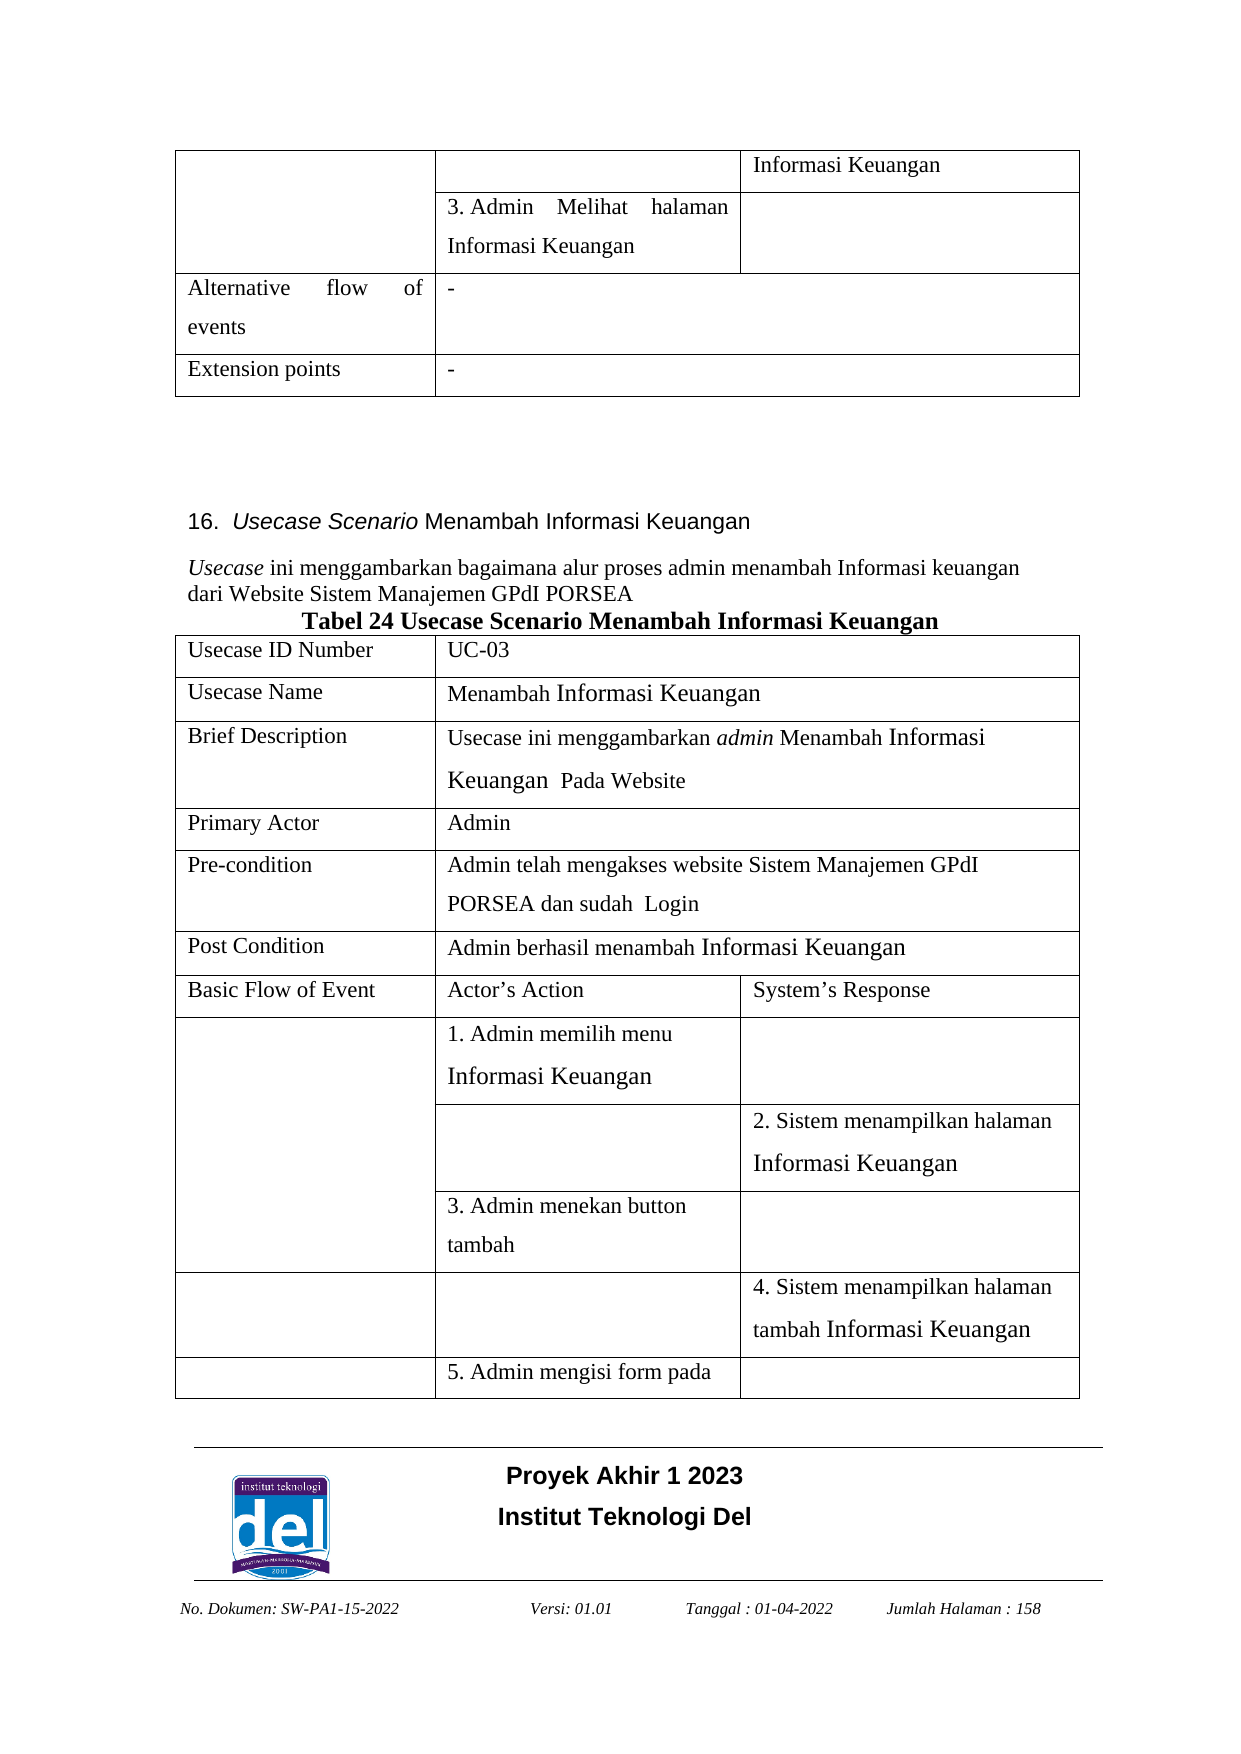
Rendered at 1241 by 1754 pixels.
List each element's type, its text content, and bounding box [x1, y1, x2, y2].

table_cell - [436, 274, 1079, 354]
table_cell Menambah Informasi Keuangan [436, 678, 1079, 721]
table_cell Basic Flow of Event [176, 976, 435, 1017]
table_cell Post Condition [176, 932, 435, 975]
table_cell Admin berhasil menambah Informasi Keuangan [436, 932, 1079, 975]
table_cell [436, 151, 740, 192]
table_cell Usecase Name [176, 678, 435, 721]
table_cell Brief Description [176, 722, 435, 808]
table_cell Actor’s Action [436, 976, 740, 1017]
table_cell Admin [436, 809, 1079, 850]
table_cell Admin Melihat halaman Informasi Keuangan [436, 193, 740, 273]
table_cell Admin memilih menu Informasi Keuangan [436, 1018, 740, 1104]
table_cell Admin menekan button tambah [436, 1192, 740, 1272]
table_cell Usecase ini menggambarkan admin Menambah Informasi Keuangan Pada Website [436, 722, 1079, 808]
table_cell [436, 1105, 740, 1191]
table_cell Alternative flow of events [176, 274, 435, 354]
table_cell [176, 1358, 435, 1397]
table_cell Sistem menampilkan halaman tambah Informasi Keuangan [741, 1273, 1079, 1357]
table_cell [741, 1018, 1079, 1104]
table_cell [176, 1018, 435, 1272]
text Tabel 24 Usecase Scenario Menambah Informasi Keuangan [187, 606, 1053, 635]
table_cell Admin mengisi form pada halaman tambah Informasi Keuangan [436, 1358, 740, 1397]
table_cell [741, 1192, 1079, 1272]
picture [226, 1473, 332, 1580]
table_header Usecase ID Number [176, 636, 435, 677]
table_cell System’s Response [741, 976, 1079, 1017]
table_cell [176, 1273, 435, 1357]
table_cell Sistem menampilkan halaman Informasi Keuangan [741, 151, 1079, 192]
table_cell Admin telah mengakses website Sistem Manajemen GPdI PORSEA dan sudah Login [436, 851, 1079, 931]
table_cell Pre-condition [176, 851, 435, 931]
table_cell [436, 1273, 740, 1357]
text Usecase ini menggambarkan bagaimana alur proses admin menambah Informasi keuangan dari Website Sistem Manajemen GPdI PORSEA [187, 554, 1053, 606]
table_cell [741, 193, 1079, 273]
table_cell Extension points [176, 355, 435, 396]
table_header UC-03 [436, 636, 1079, 677]
table_cell Primary Actor [176, 809, 435, 850]
subtitle Usecase Scenario Menambah Informasi Keuangan [187, 508, 1053, 534]
table_cell - [436, 355, 1079, 396]
table_cell [741, 1358, 1079, 1397]
table_cell Sistem menampilkan halaman Informasi Keuangan [741, 1105, 1079, 1191]
